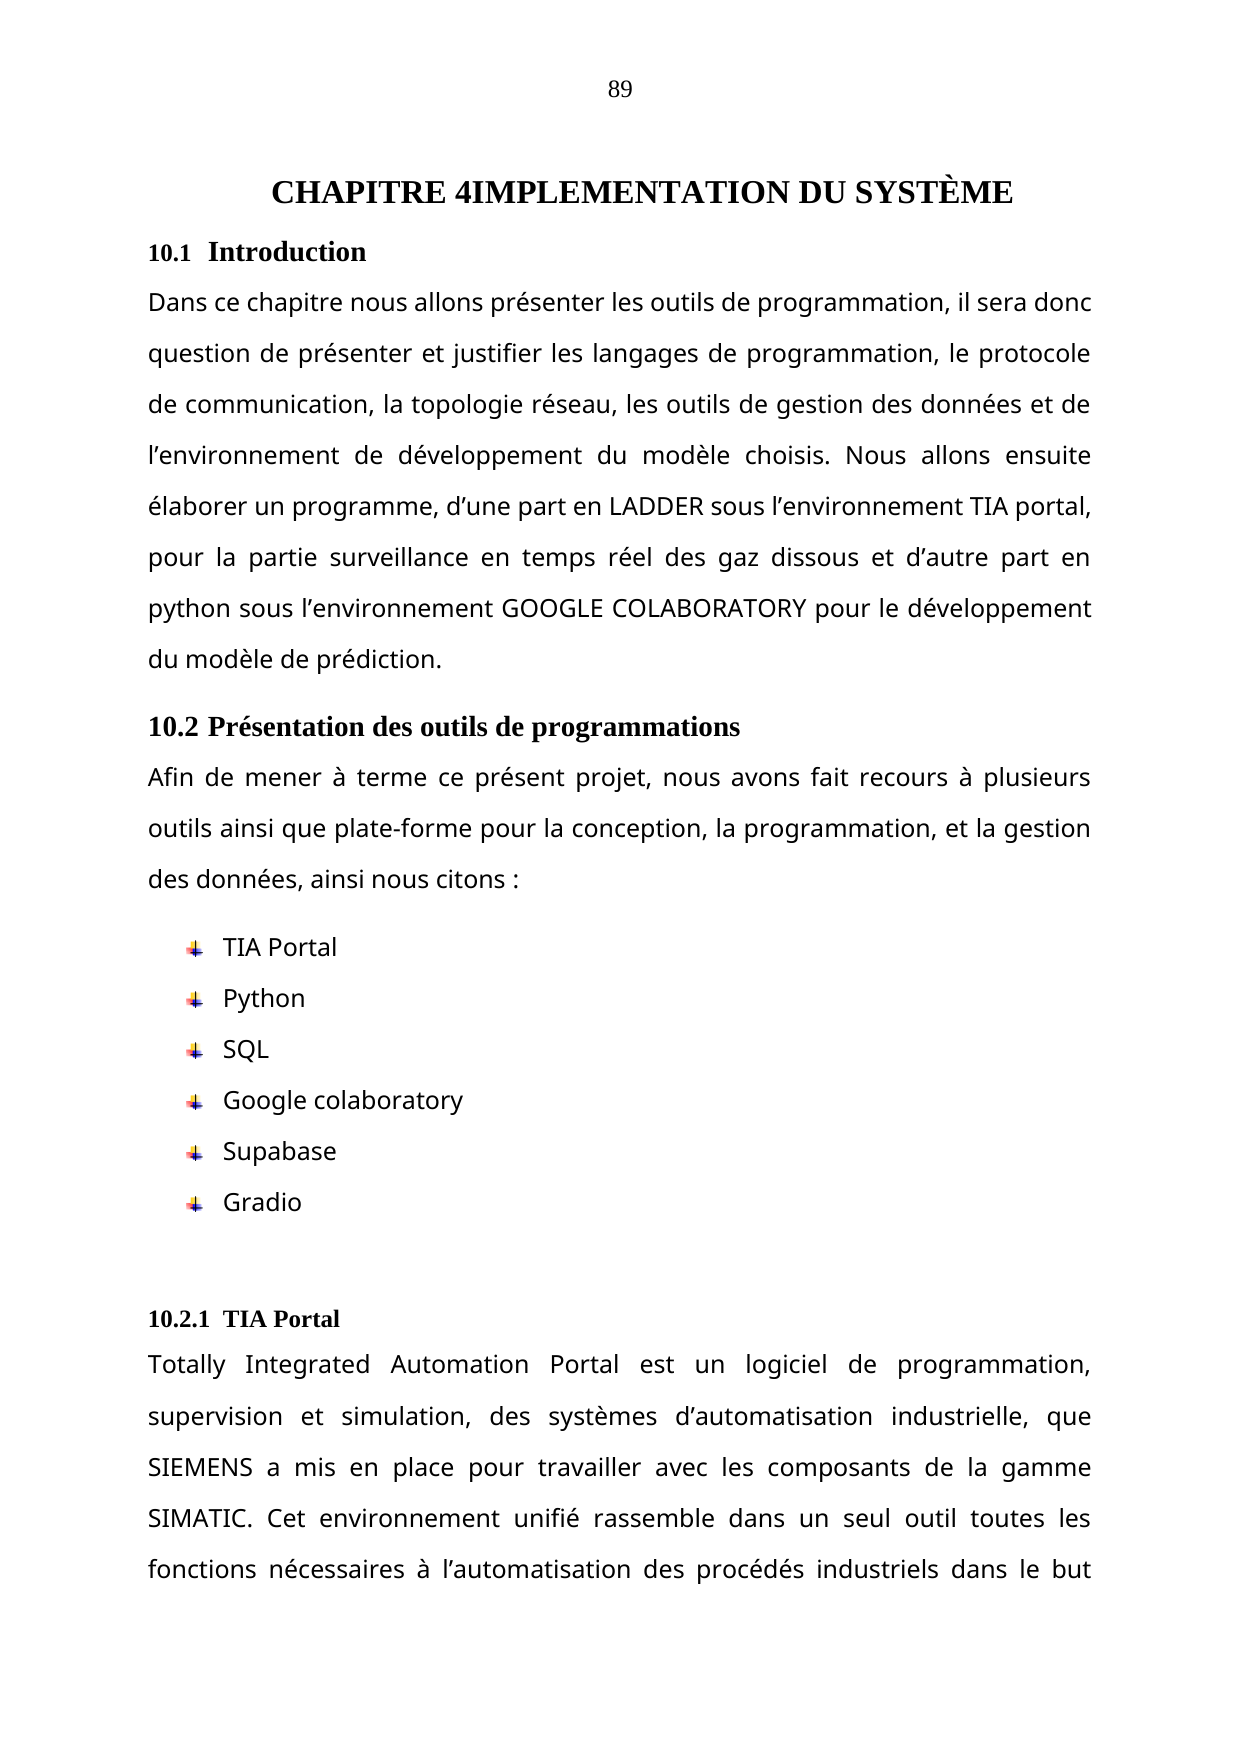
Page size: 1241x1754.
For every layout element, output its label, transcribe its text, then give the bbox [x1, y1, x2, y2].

list TIA Portal [185, 930, 1086, 964]
list Supabase [185, 1134, 1086, 1168]
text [148, 1347, 1093, 1585]
list Python [185, 981, 1086, 1015]
text Afin de mener à terme ce présent projet, nous avons fait recours à plusieurs outils ainsi que plate-forme pour la conception, la programmation, et la gestion des données, ainsi nous citons : [148, 760, 1093, 896]
picture [186, 1195, 203, 1212]
picture [186, 990, 203, 1008]
subtitle CHAPITRE 4IMPLEMENTATION DU SYSTÈME [148, 173, 1093, 211]
picture [186, 1144, 203, 1161]
list Google colaboratory [185, 1083, 1086, 1117]
list SQL [185, 1032, 1086, 1066]
subtitle Présentation des outils de programmations [148, 709, 1093, 743]
list Gradio [185, 1185, 1086, 1219]
picture [186, 1093, 203, 1110]
subtitle Introduction [148, 234, 1093, 268]
picture [186, 1041, 203, 1059]
text Dans ce chapitre nous allons présenter les outils de programmation, il sera donc question de présenter et justifier les langages de programmation, le protocole de communication, la topologie réseau, les outils de gestion des données et de l’environnement de développement du modèle choisis. Nous allons ensuite élaborer un programme, d’une part en LADDER sous l’environnement TIA portal, pour la partie surveillance en temps réel des gaz dissous et d’autre part en python sous l’environnement GOOGLE COLABORATORY pour le développement du modèle de prédiction. [148, 284, 1093, 676]
picture [186, 939, 203, 957]
subtitle TIA Portal [148, 1304, 1093, 1333]
